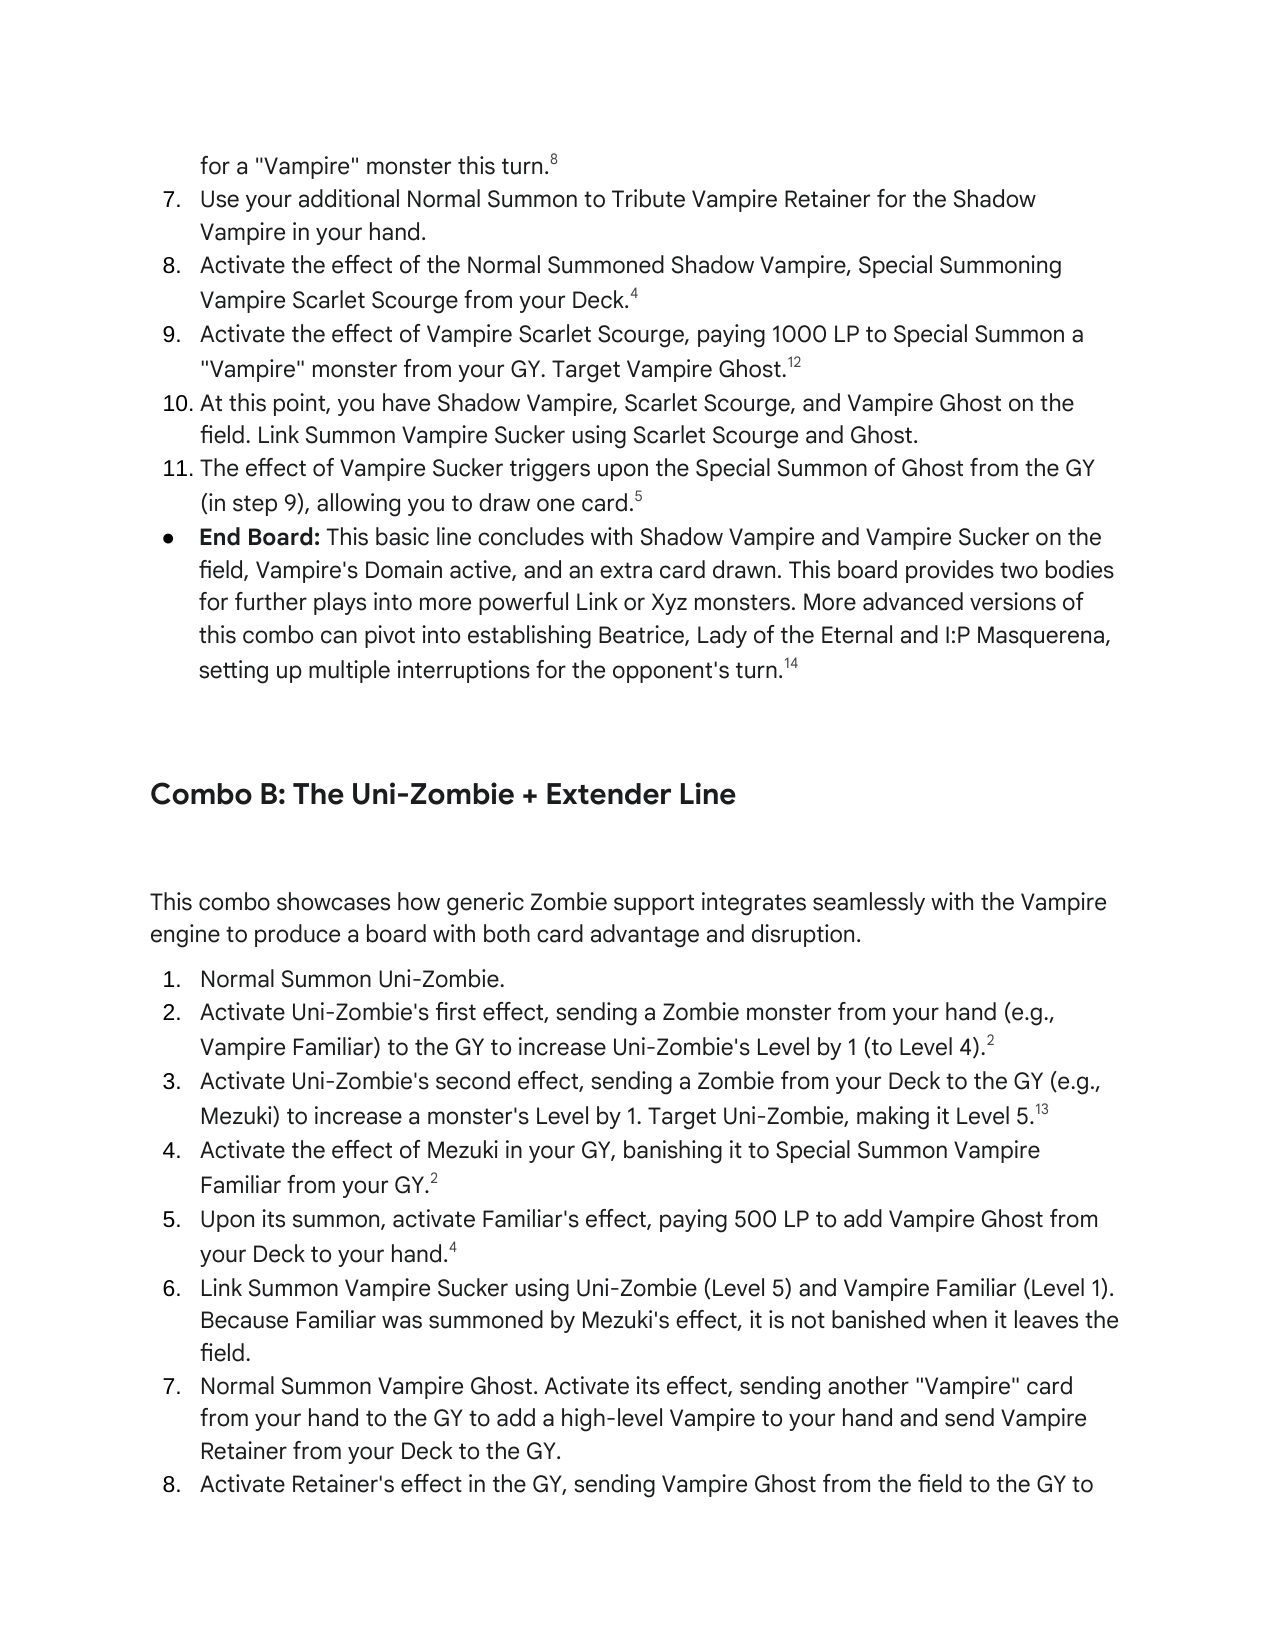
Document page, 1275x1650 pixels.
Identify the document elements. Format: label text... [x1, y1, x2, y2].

list Activate the effect of the Normal Summoned Shadow Vampire, Special Summoning Vampire Scarlet Scourge from your Deck.4 [162, 251, 1125, 316]
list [162, 150, 1125, 181]
list Activate Uni-Zombie's first effect, sending a Zombie monster from your hand (e.g., Vampire Familiar) to the GY to increase Uni-Zombie's Level by 1 (to Level 4).2 [162, 998, 1125, 1063]
list Link Summon Vampire Sucker using Uni-Zombie (Level 5) and Vampire Familiar (Level 1). Because Familiar was summoned by Mezuki's effect, it is not banished when it leaves the field. [162, 1274, 1125, 1368]
text This combo showcases how generic Zombie support integrates seamlessly with the Vampire engine to produce a board with both card advantage and disruption. [150, 888, 1125, 949]
list Activate the effect of Mezuki in your GY, banishing it to Special Summon Vampire Familiar from your GY.2 [162, 1136, 1125, 1201]
list Activate Uni-Zombie's second effect, sending a Zombie from your Deck to the GY (e.g., Mezuki) to increase a monster's Level by 1. Target Uni-Zombie, making it Level 5.13 [162, 1067, 1125, 1132]
subtitle Combo B: The Uni-Zombie + Extender Line [150, 776, 1125, 812]
list The effect of Vampire Sucker triggers upon the Special Summon of Ghost from the GY (in step 9), allowing you to draw one card.5 [162, 454, 1125, 519]
list Activate the effect of Vampire Scarlet Scourge, paying 1000 LP to Special Summon a "Vampire" monster from your GY. Target Vampire Ghost.12 [162, 320, 1125, 384]
list Normal Summon Uni-Zombie. [162, 966, 1125, 994]
list Use your additional Normal Summon to Tribute Vampire Retainer for the Shadow Vampire in your hand. [162, 186, 1125, 247]
list At this point, you have Shadow Vampire, Scarlet Scourge, and Vampire Ghost on the field. Link Summon Vampire Sucker using Scarlet Scourge and Ghost. [162, 389, 1125, 450]
list End Board: This basic line concludes with Shadow Vampire and Vampire Sucker on the field, Vampire's Domain active, and an extra card drawn. This board provides two bodies for further plays into more powerful Link or Xyz monsters. More advanced versions of this combo can pivot into establishing Beatrice, Lady of the Eternal and I:P Masquerena, setting up multiple interruptions for the opponent's turn.14 [161, 523, 1125, 686]
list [162, 1470, 1125, 1499]
list Normal Summon Vampire Ghost. Activate its effect, sending another "Vampire" card from your hand to the GY to add a high-level Vampire to your hand and send Vampire Retainer from your Deck to the GY. [162, 1372, 1125, 1466]
list Upon its summon, activate Familiar's effect, paying 500 LP to add Vampire Ghost from your Deck to your hand.4 [162, 1205, 1125, 1269]
